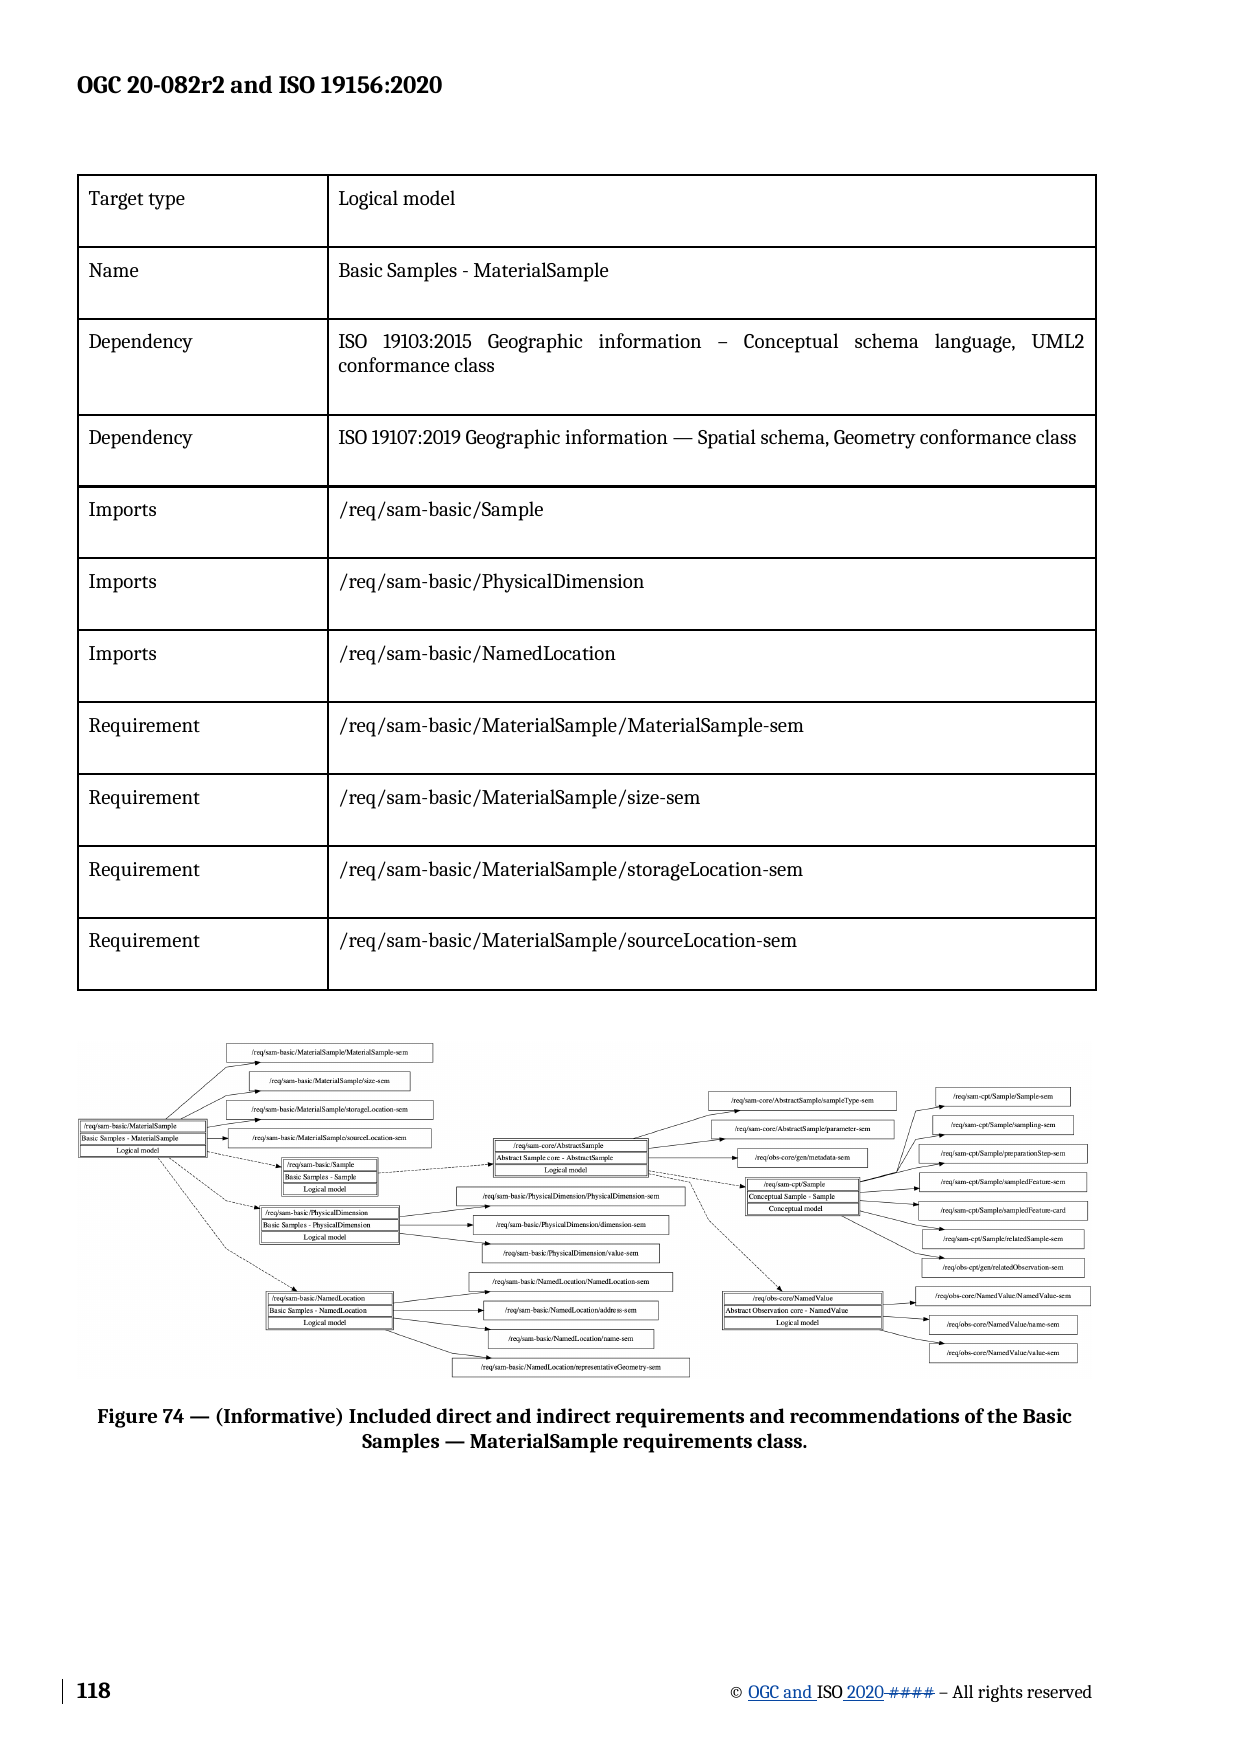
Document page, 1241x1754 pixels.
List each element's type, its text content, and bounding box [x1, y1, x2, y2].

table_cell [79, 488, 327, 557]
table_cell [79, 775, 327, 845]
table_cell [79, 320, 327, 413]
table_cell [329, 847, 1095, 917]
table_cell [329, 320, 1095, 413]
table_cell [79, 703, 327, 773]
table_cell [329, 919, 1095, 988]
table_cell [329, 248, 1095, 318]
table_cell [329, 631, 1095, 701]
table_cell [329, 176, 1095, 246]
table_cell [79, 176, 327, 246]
picture [76, 1041, 1093, 1379]
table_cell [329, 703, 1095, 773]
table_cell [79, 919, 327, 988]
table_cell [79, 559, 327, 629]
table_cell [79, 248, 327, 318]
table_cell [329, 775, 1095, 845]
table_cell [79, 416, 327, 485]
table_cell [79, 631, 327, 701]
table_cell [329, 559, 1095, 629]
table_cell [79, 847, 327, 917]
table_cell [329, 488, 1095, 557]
text Figure 74 — (Informative) Included direct and indirect requirements and recommendations of the Basic Samples — MaterialSample requirements class. [77, 1404, 1092, 1454]
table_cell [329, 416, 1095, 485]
